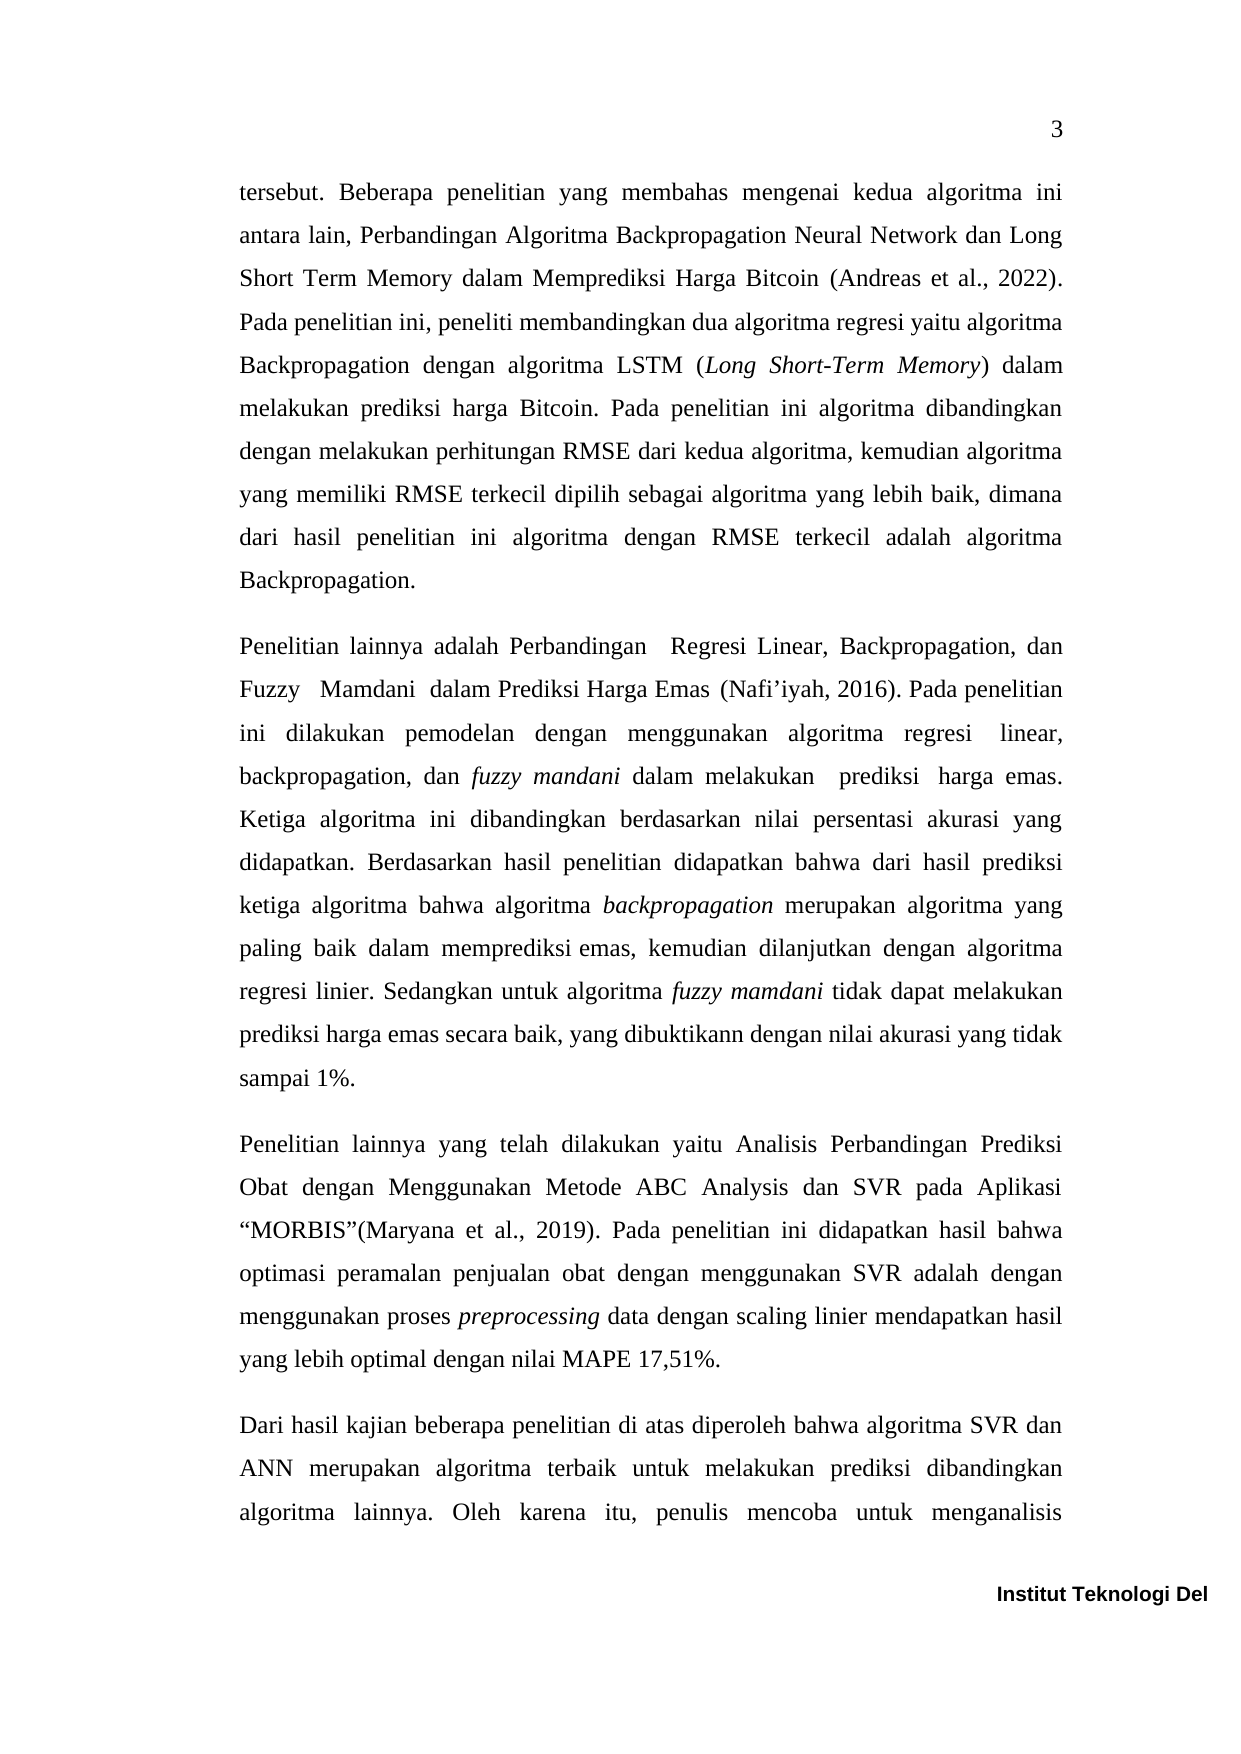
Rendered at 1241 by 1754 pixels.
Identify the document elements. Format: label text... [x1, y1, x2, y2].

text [239, 1410, 1063, 1525]
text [239, 177, 1063, 594]
text Penelitian lainnya yang telah dilakukan yaitu Analisis Perbandingan Prediksi Obat dengan Menggunakan Metode ABC Analysis dan SVR pada Aplikasi “MORBIS”(Maryana et al., 2019). Pada penelitian ini didapatkan hasil bahwa optimasi peramalan penjualan obat dengan menggunakan SVR adalah dengan menggunakan proses preprocessing data dengan scaling linier mendapatkan hasil yang lebih optimal dengan nilai MAPE 17,51%. [239, 1129, 1063, 1373]
text Penelitian lainnya adalah Perbandingann Regresi Linear, Backpropagation, dan Fuzzyy Mamdanii dalam Prediksi Harga Emass(Nafi’iyah, 2016). Pada penelitian ini dilakukan pemodelan dengan menggunakan algoritma regresii linear, backpropagation, dan fuzzy mandani dalam melakukann prediksii harga emas. Ketiga algoritma ini dibandingkan berdasarkan nilai persentasi akurasi yang didapatkan. Berdasarkan hasil penelitian didapatkan bahwa dari hasil prediksi ketiga algoritma bahwa algoritma backpropagation merupakan algoritma yang paling baik dalam memprediksiiemas, kemudian dilanjutkan dengan algoritma regresi linier. Sedangkan untuk algoritma fuzzy mamdani tidak dapat melakukan prediksi harga emas secara baik, yang dibuktikann dengan nilai akurasi yang tidak sampai 1%. [239, 631, 1063, 1091]
